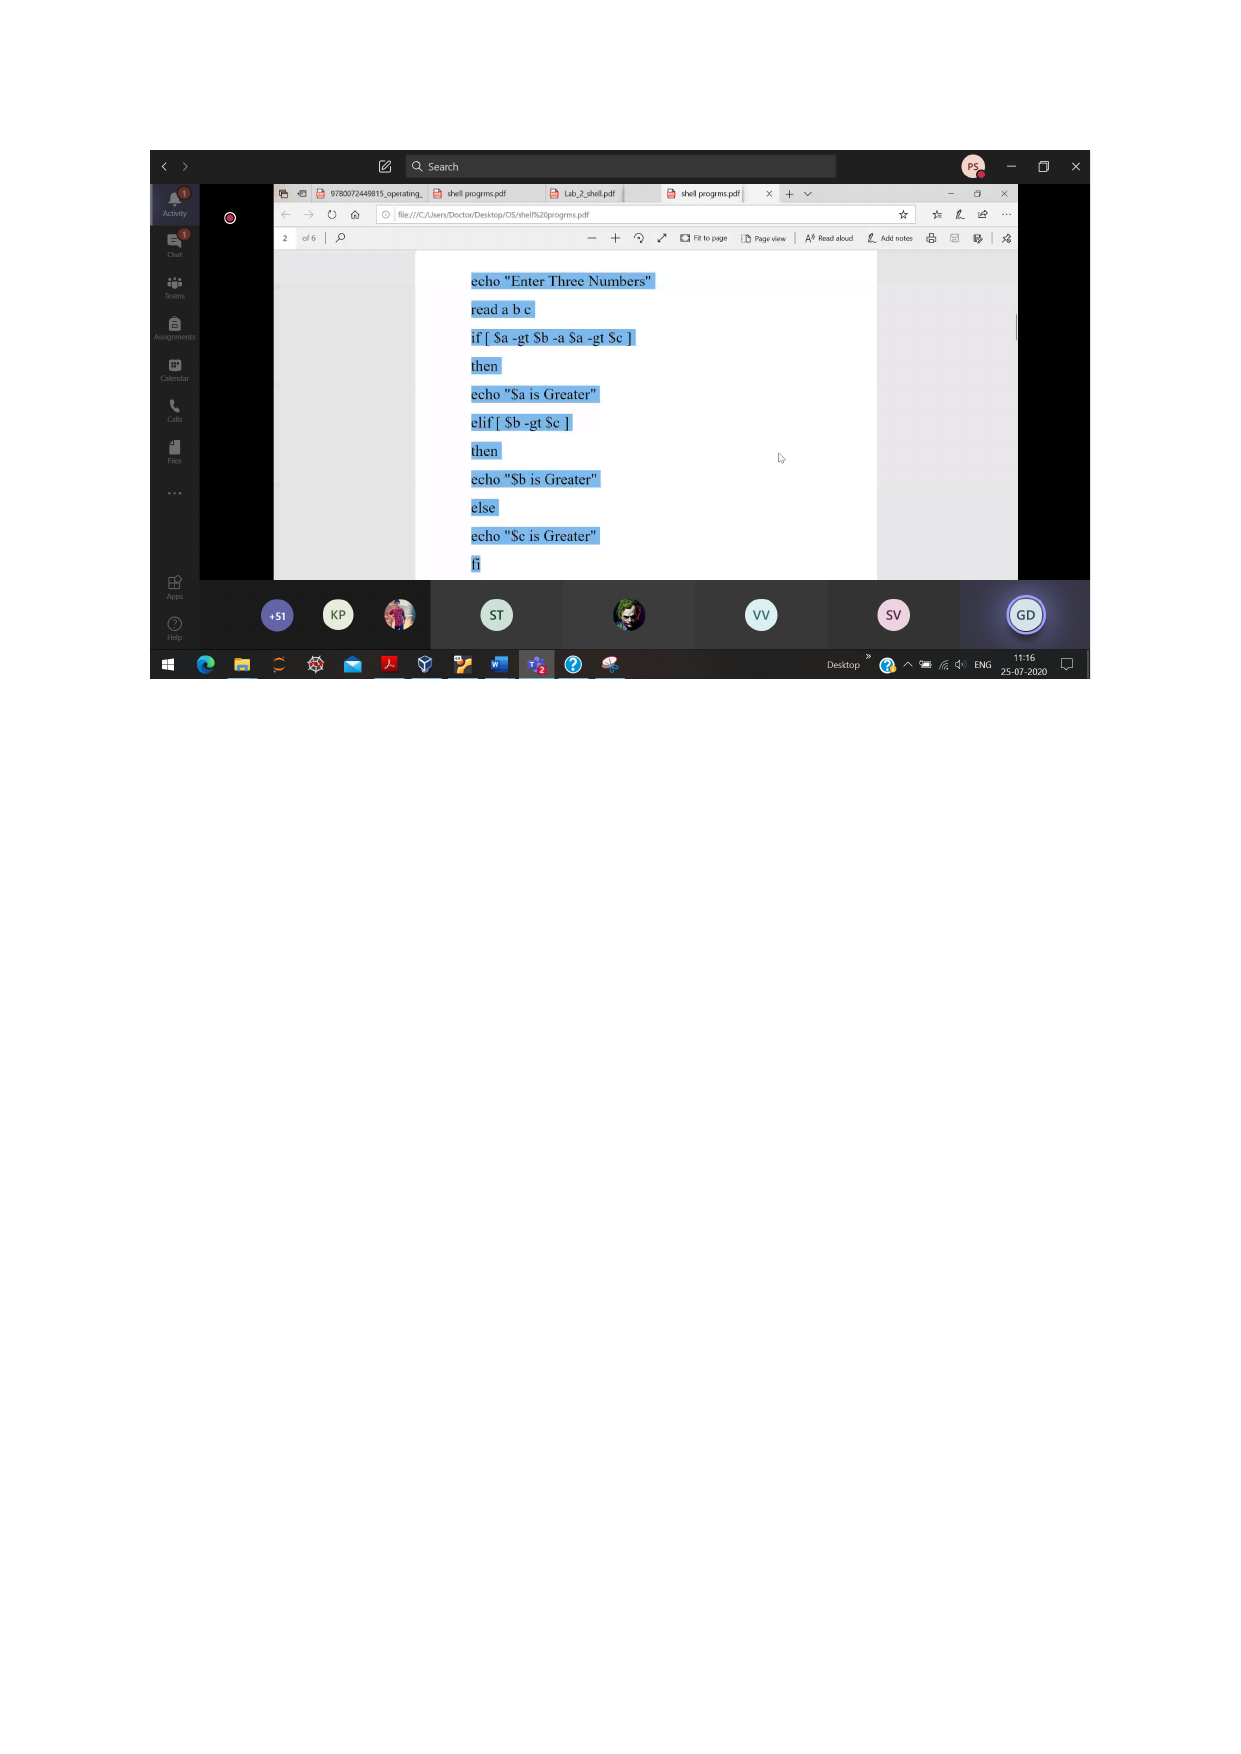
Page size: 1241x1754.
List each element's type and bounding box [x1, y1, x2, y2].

picture [150, 150, 1091, 679]
